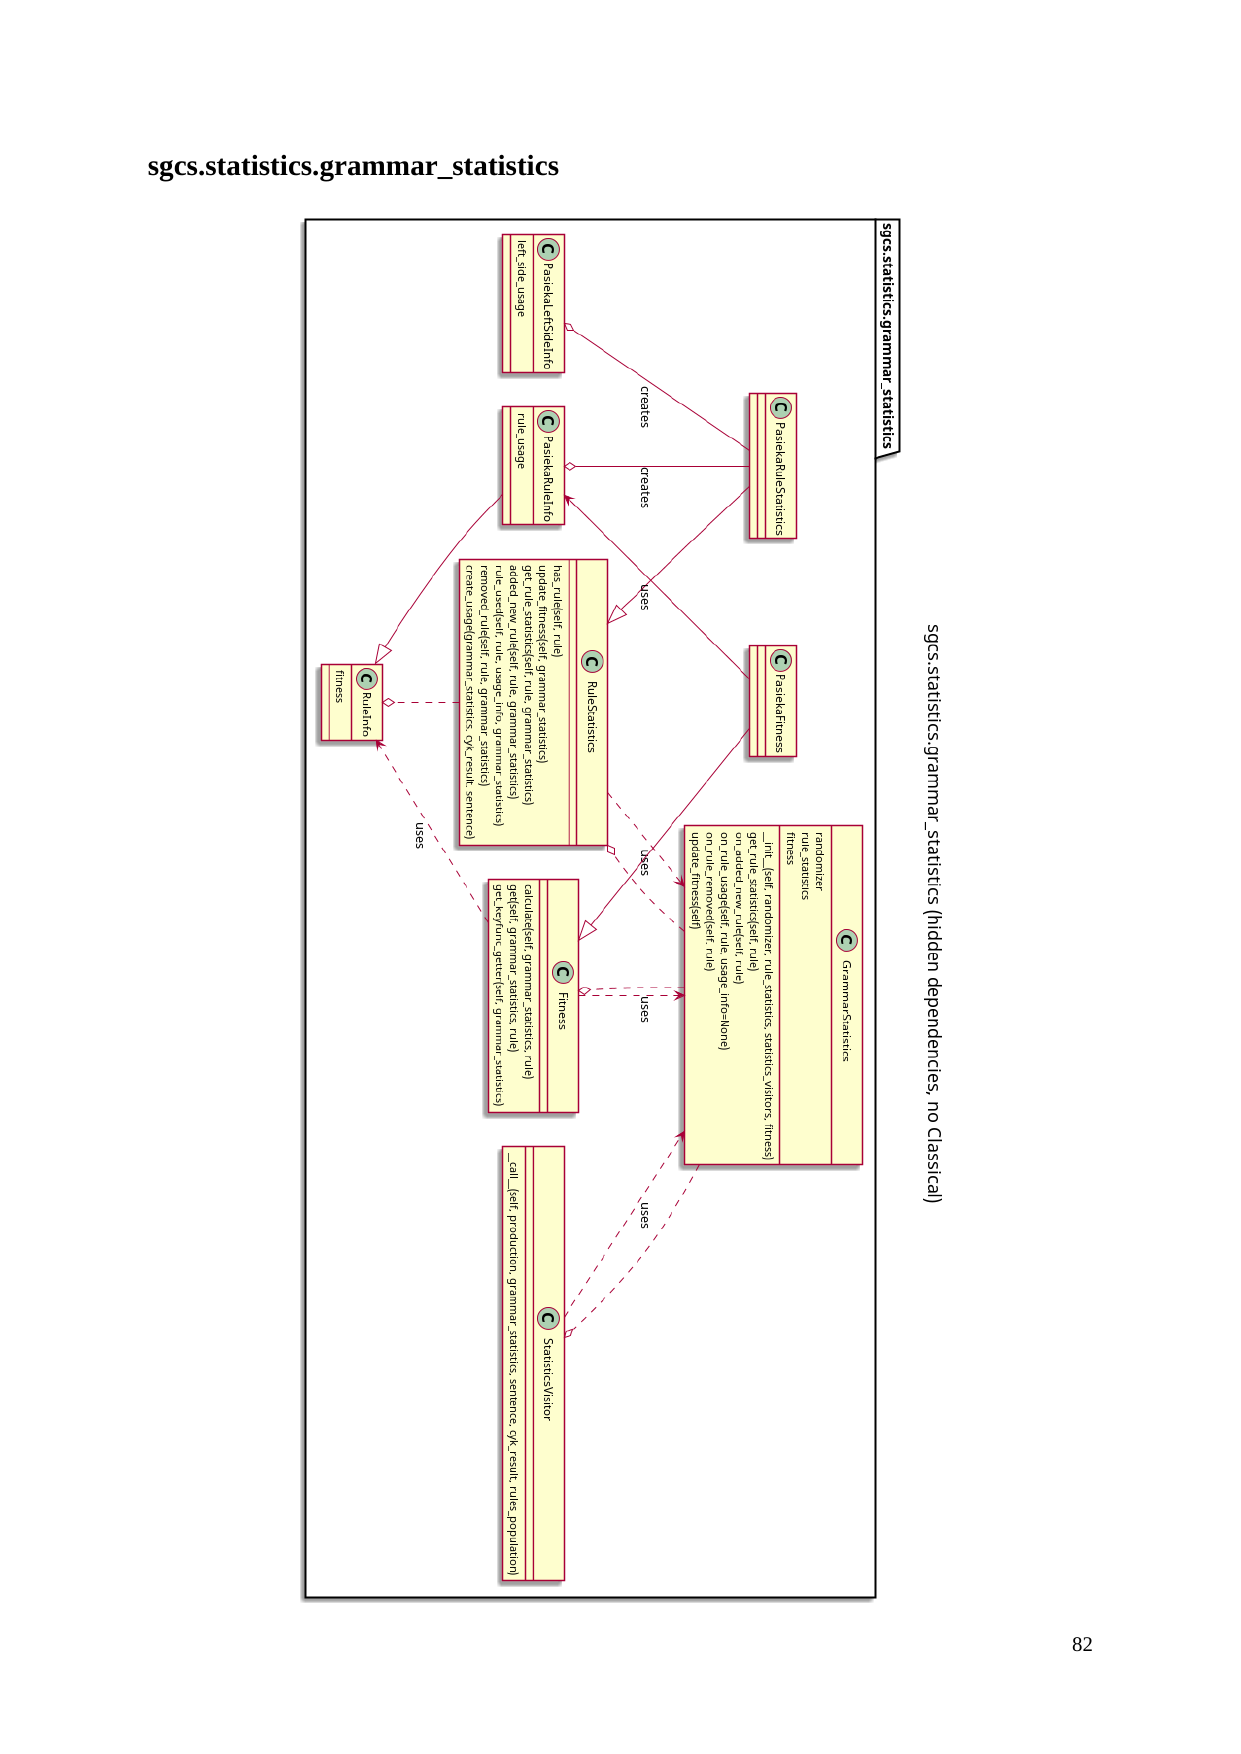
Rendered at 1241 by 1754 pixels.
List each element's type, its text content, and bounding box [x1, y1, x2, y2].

picture [295, 197, 946, 1607]
text sgcs.statistics.grammar_statistics [148, 148, 1093, 181]
